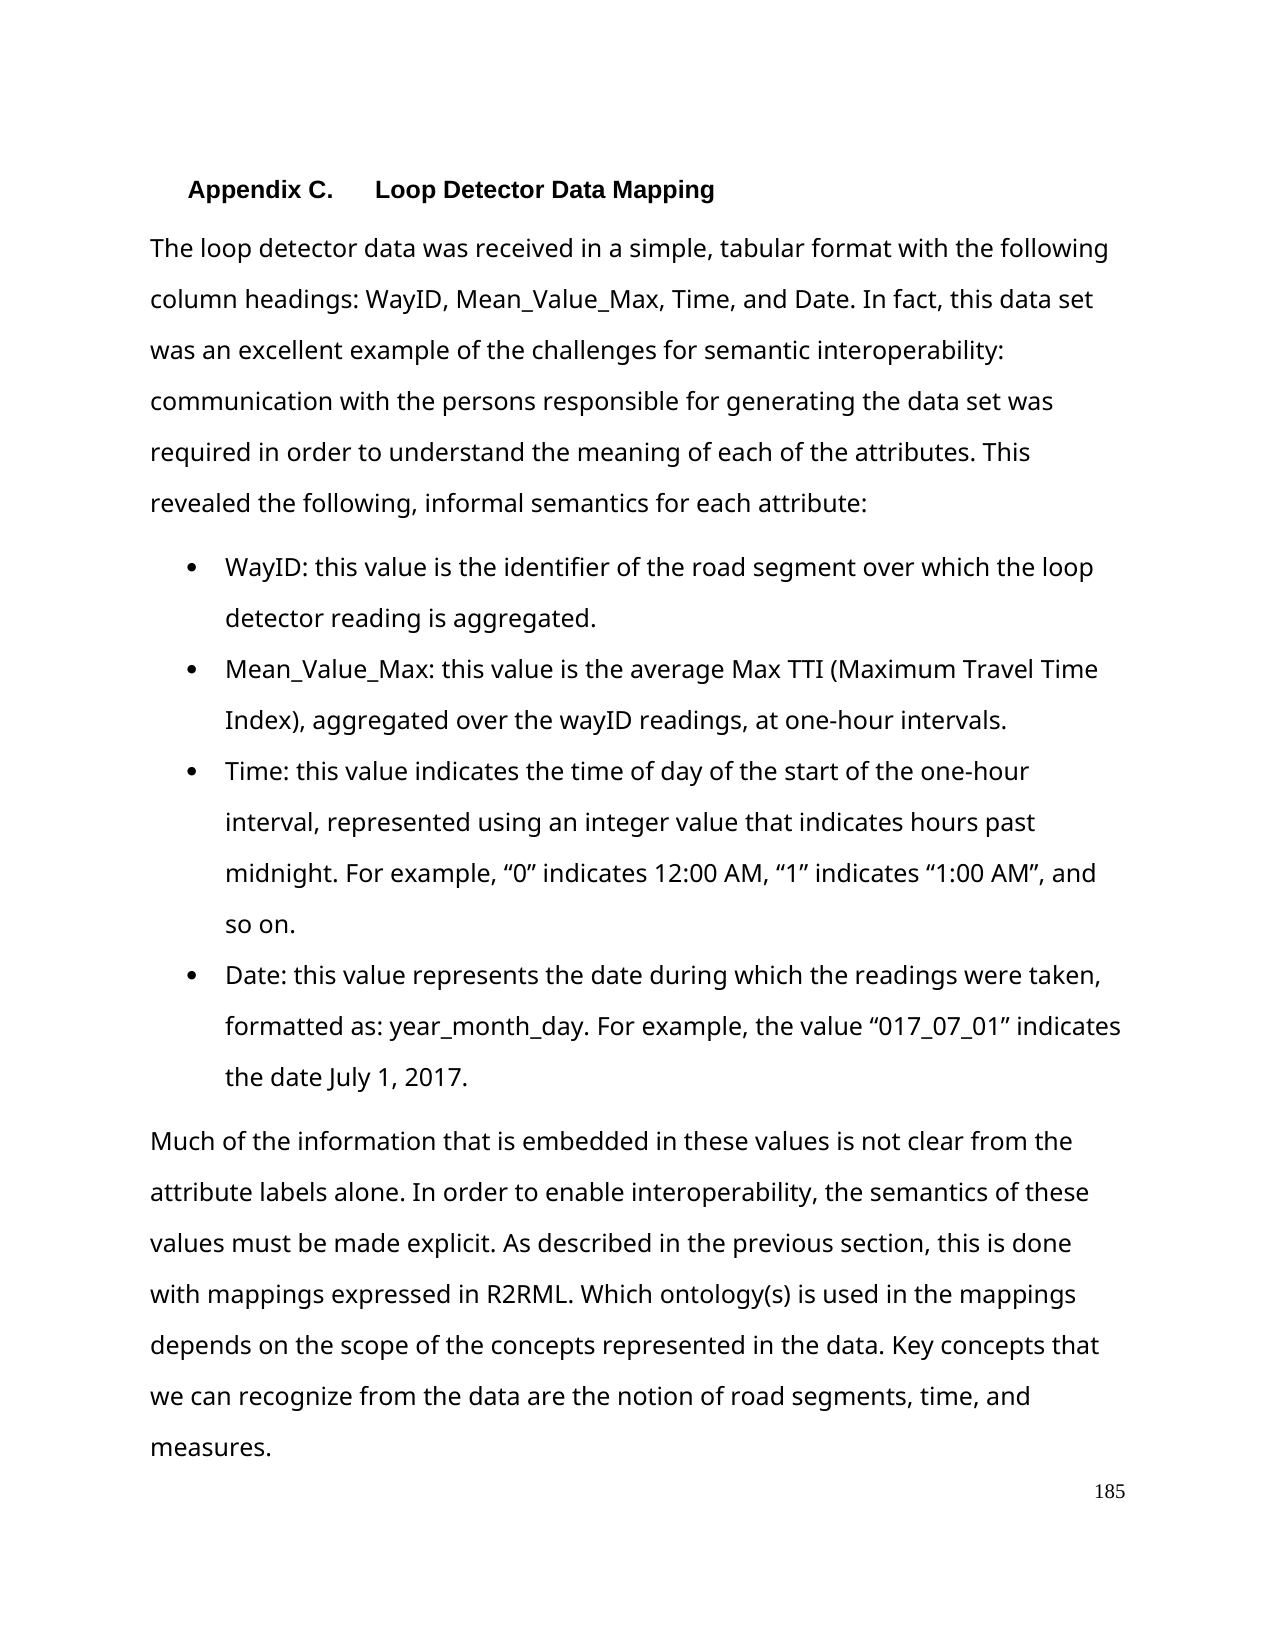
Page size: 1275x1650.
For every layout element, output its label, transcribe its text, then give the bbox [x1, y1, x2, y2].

text The loop detector data was received in a simple, tabular format with the following column headings: WayID, Mean_Value_Max, Time, and Date. In fact, this data set was an excellent example of the challenges for semantic interoperability: communication with the persons responsible for generating the data set was required in order to understand the meaning of each of the attributes. This revealed the following, informal semantics for each attribute: [150, 231, 1125, 520]
list WayID: this value is the identifier of the road segment over which the loop detector reading is aggregated. [187, 549, 1125, 634]
list Date: this value represents the date during which the readings were taken, formatted as: year_month_day. For example, the value “017_07_01” indicates the date July 1, 2017. [187, 958, 1125, 1094]
subtitle Loop Detector Data Mapping [187, 175, 1125, 204]
text Much of the information that is embedded in these values is not clear from the attribute labels alone. In order to enable interoperability, the semantics of these values must be made explicit. As described in the previous section, this is done with mappings expressed in R2RML. Which ontology(s) is used in the mappings depends on the scope of the concepts represented in the data. Key concepts that we can recognize from the data are the notion of road segments, time, and measures. [150, 1123, 1125, 1464]
list Time: this value indicates the time of day of the start of the one-hour interval, represented using an integer value that indicates hours past midnight. For example, “0” indicates 12:00 AM, “1” indicates “1:00 AM”, and so on. [187, 753, 1125, 941]
list Mean_Value_Max: this value is the average Max TTI (Maximum Travel Time Index), aggregated over the wayID readings, at one-hour intervals. [187, 651, 1125, 737]
